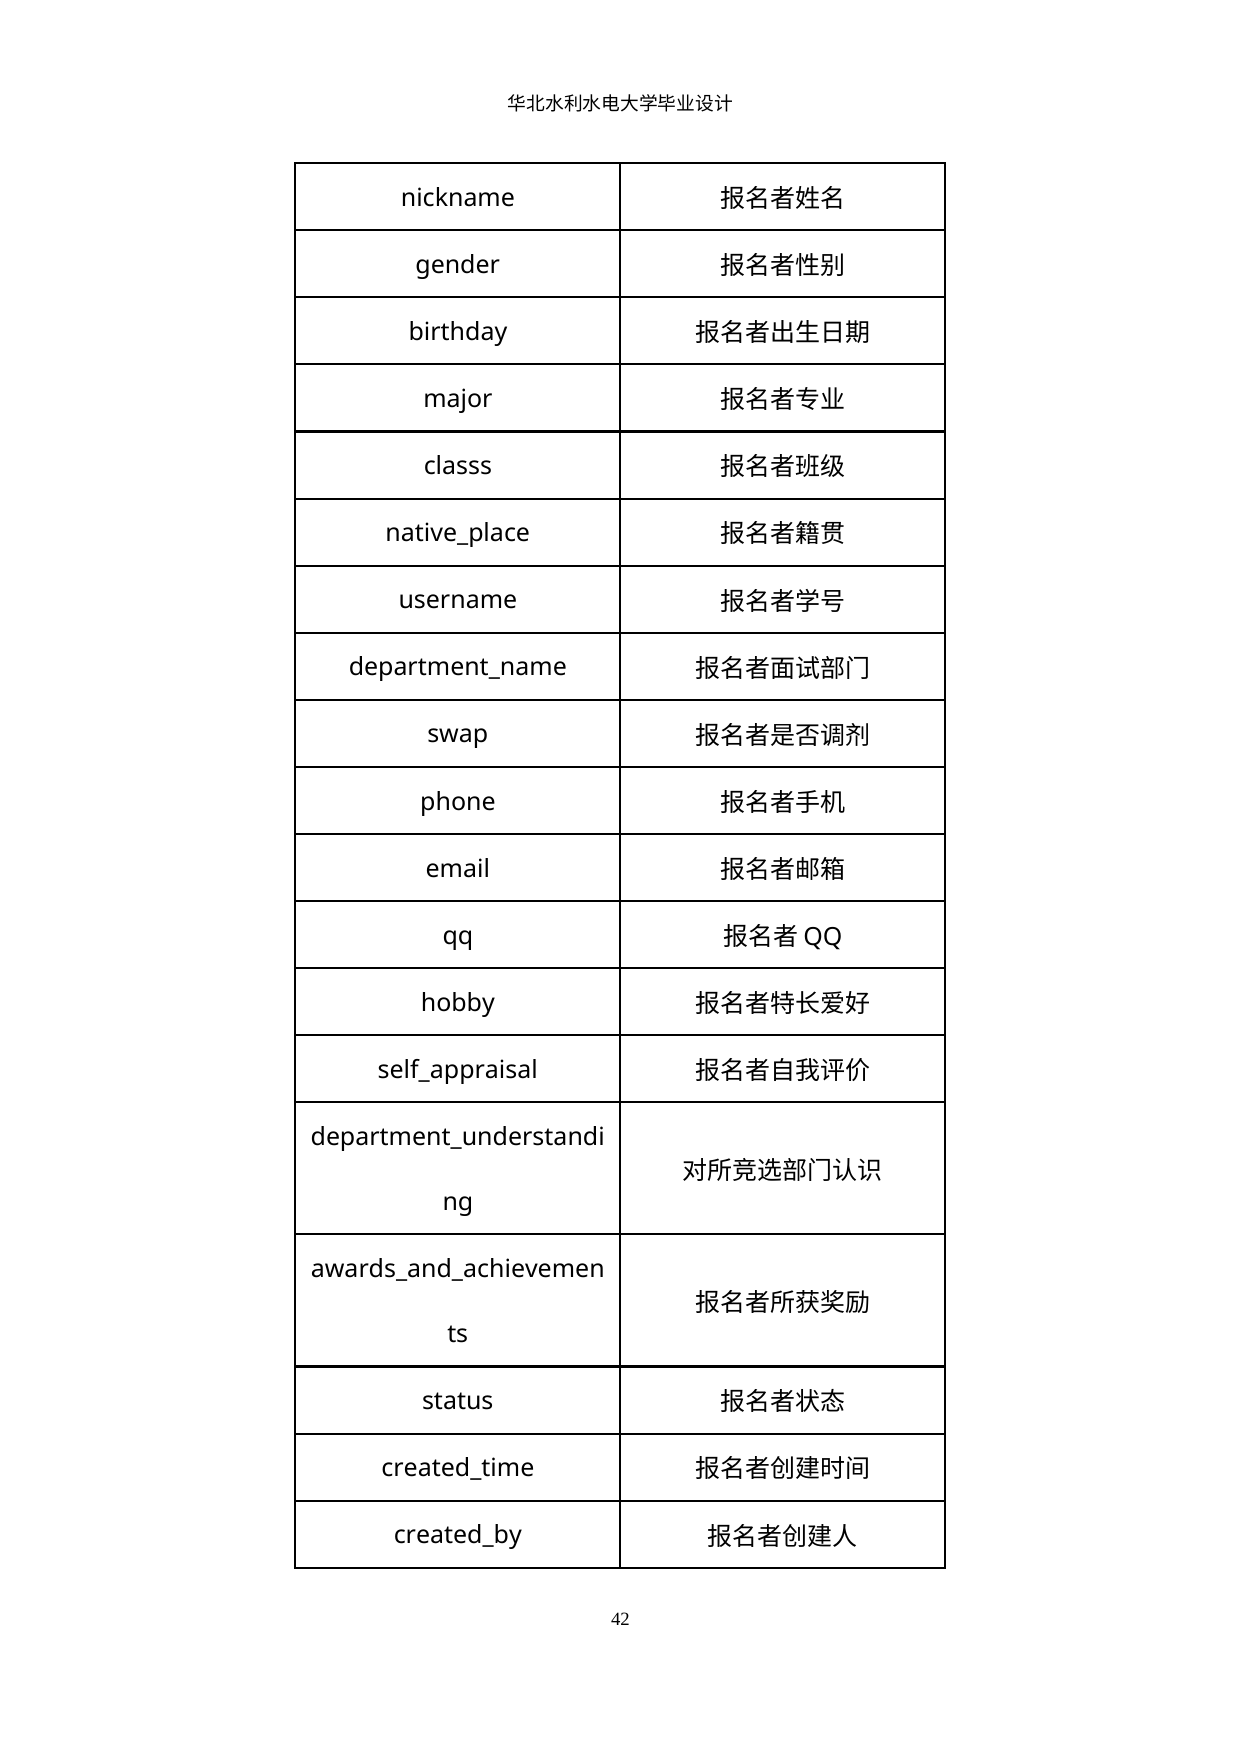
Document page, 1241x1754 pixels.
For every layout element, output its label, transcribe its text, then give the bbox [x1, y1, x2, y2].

table_cell 报名者自我评价 [621, 1036, 944, 1101]
table_cell 报名者出生日期 [621, 298, 944, 363]
table_cell hobby [296, 969, 619, 1034]
table_cell 报名者班级 [621, 433, 944, 497]
table_cell created_by [296, 1502, 619, 1567]
table_cell 报名者专业 [621, 365, 944, 430]
table_cell 报名者姓名 [621, 164, 944, 229]
table_cell awards_and_achievements [296, 1235, 619, 1365]
table_cell qq [296, 902, 619, 967]
table_cell phone [296, 768, 619, 833]
table_cell nickname [296, 164, 619, 229]
table_cell 报名者手机 [621, 768, 944, 833]
table_cell 报名者QQ [621, 902, 944, 967]
table_cell 报名者面试部门 [621, 634, 944, 699]
table_cell 报名者创建时间 [621, 1435, 944, 1499]
table_cell 报名者特长爱好 [621, 969, 944, 1034]
table_cell swap [296, 701, 619, 766]
table_cell 报名者创建人 [621, 1502, 944, 1567]
table_cell major [296, 365, 619, 430]
table_cell 报名者邮箱 [621, 835, 944, 900]
table_cell username [296, 567, 619, 632]
table_cell created_time [296, 1435, 619, 1499]
table_cell department_name [296, 634, 619, 699]
table_cell 报名者性别 [621, 231, 944, 296]
table_cell status [296, 1368, 619, 1432]
table_cell 报名者籍贯 [621, 500, 944, 564]
table_cell department_understanding [296, 1103, 619, 1233]
table_cell 对所竞选部门认识 [621, 1103, 944, 1233]
table_cell 报名者所获奖励 [621, 1235, 944, 1365]
table_cell 报名者是否调剂 [621, 701, 944, 766]
table_cell 报名者学号 [621, 567, 944, 632]
table_cell classs [296, 433, 619, 497]
table_cell gender [296, 231, 619, 296]
table_cell native_place [296, 500, 619, 564]
table_cell email [296, 835, 619, 900]
table_cell 报名者状态 [621, 1368, 944, 1432]
table_cell self_appraisal [296, 1036, 619, 1101]
table_cell birthday [296, 298, 619, 363]
